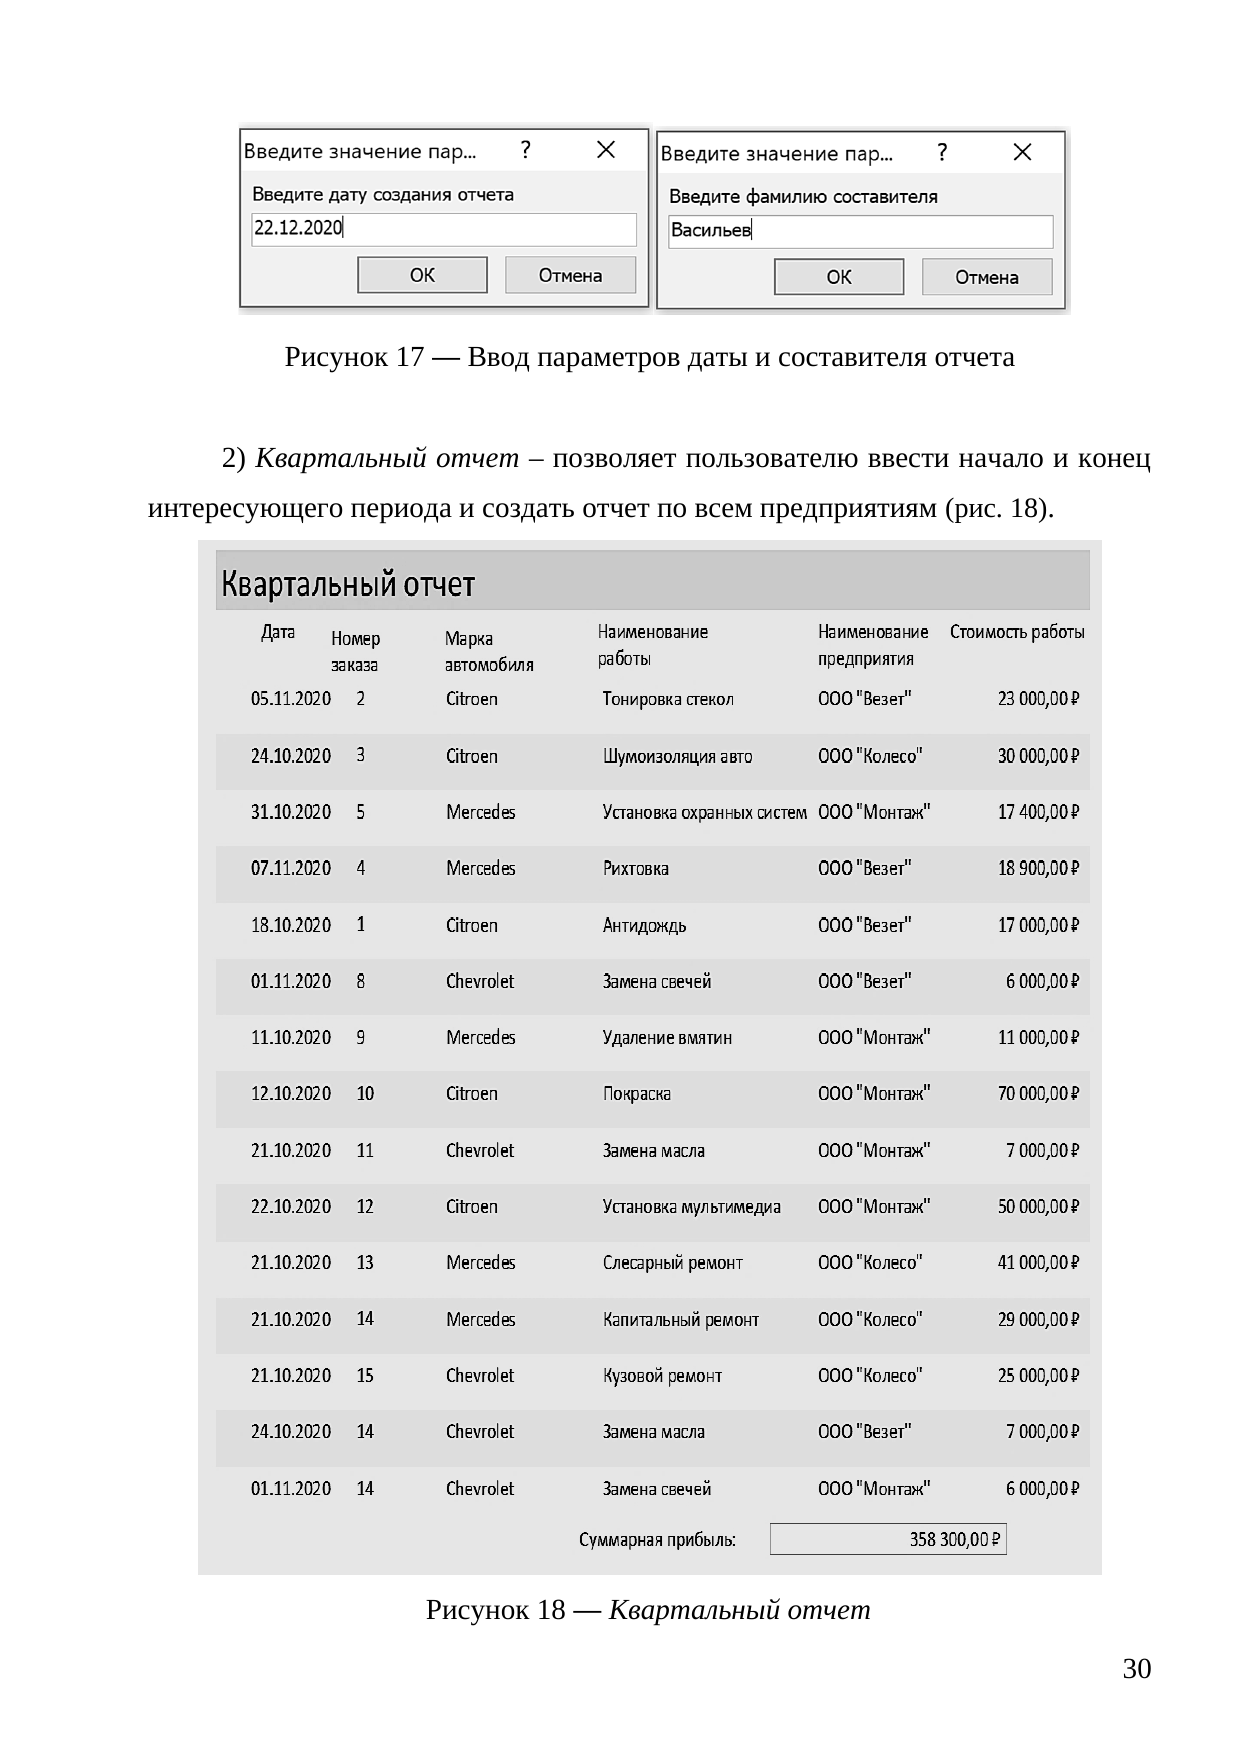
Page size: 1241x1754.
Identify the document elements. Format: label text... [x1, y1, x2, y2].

text 2) Квартальный отчет – позволяет пользователю ввести начало и конец интересующего периода и создать отчет по всем предприятиям (рис. 18). [148, 440, 1152, 524]
text Рисунок 18 — Квартальный отчет [148, 1592, 1152, 1626]
text Рисунок 17 — Ввод параметров даты и составителя отчета [148, 339, 1152, 373]
picture [219, 118, 1080, 323]
picture [198, 540, 1102, 1575]
